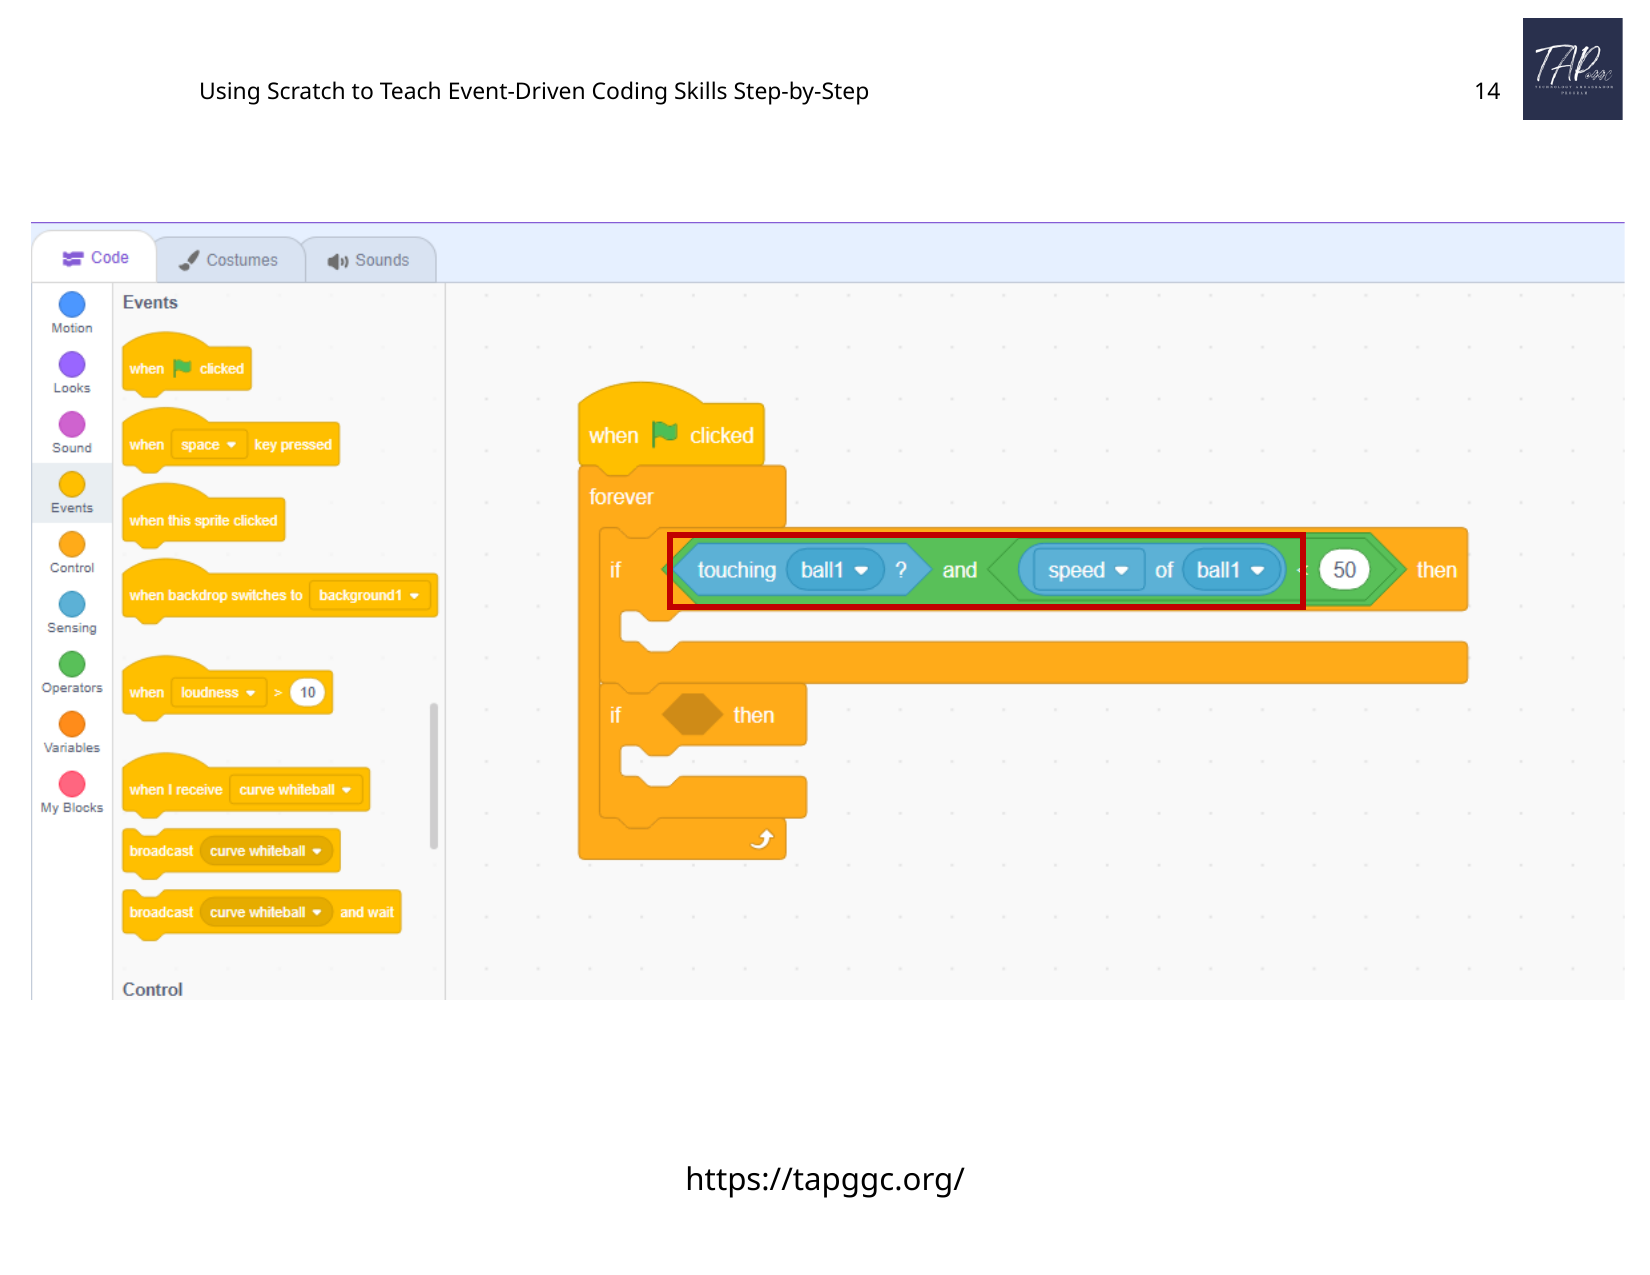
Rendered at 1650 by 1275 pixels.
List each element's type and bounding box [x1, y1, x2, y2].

picture [1522, 18, 1623, 119]
picture [31, 222, 1625, 1000]
